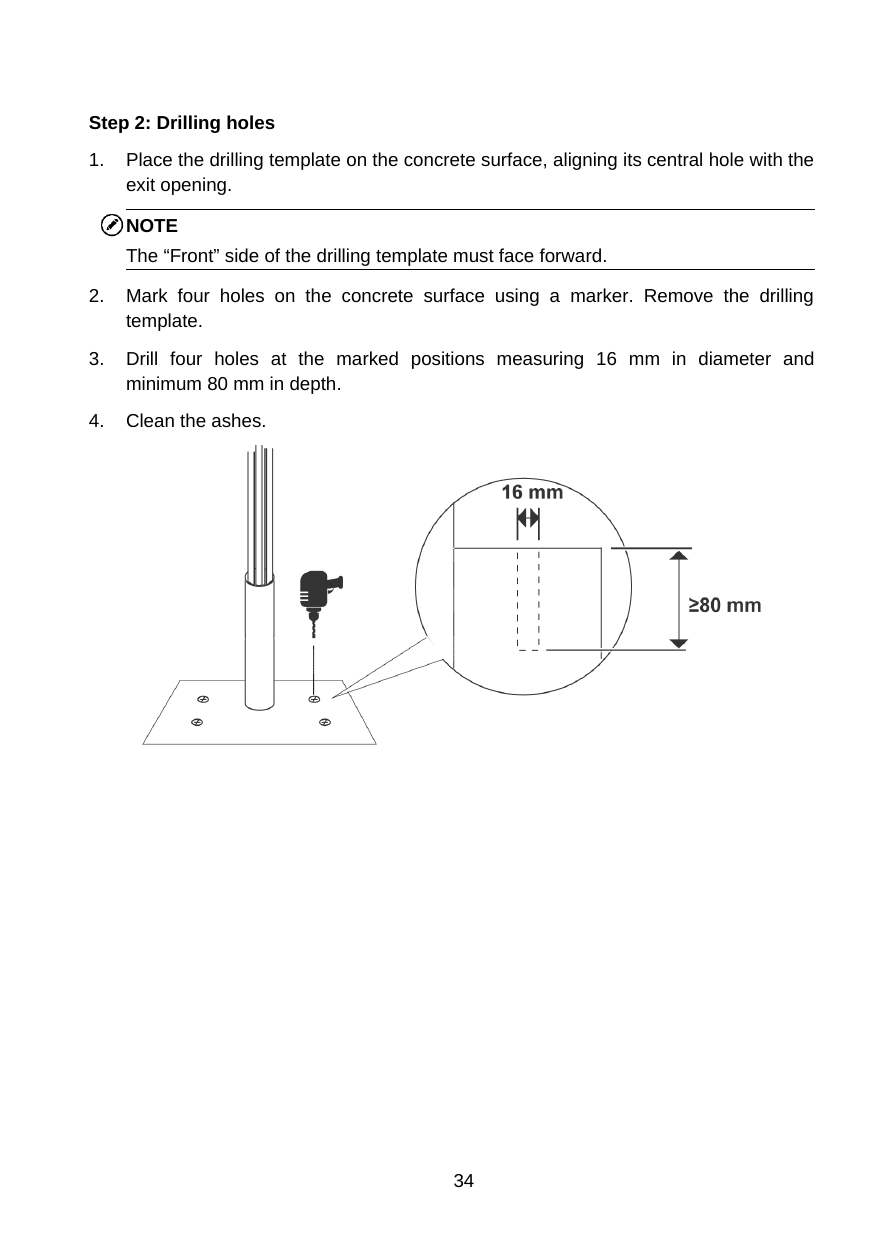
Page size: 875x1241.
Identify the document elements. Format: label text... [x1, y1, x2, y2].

text Step 2: Drilling holes [89, 109, 815, 134]
picture [99, 212, 124, 237]
list Clean the ashes. [89, 408, 815, 433]
list Drill four holes at the marked positions measuring 16 mm in diameter and minimum 80 mm in depth. [89, 345, 815, 395]
list Place the drilling template on the concrete surface, aligning its central hole with the exit opening. [89, 147, 815, 197]
text The “Front” side of the drilling template must face forward. [126, 239, 815, 269]
text NOTE [126, 210, 815, 237]
list Mark four holes on the concrete surface using a marker. Remove the drilling template. [89, 283, 815, 333]
picture [142, 445, 762, 791]
